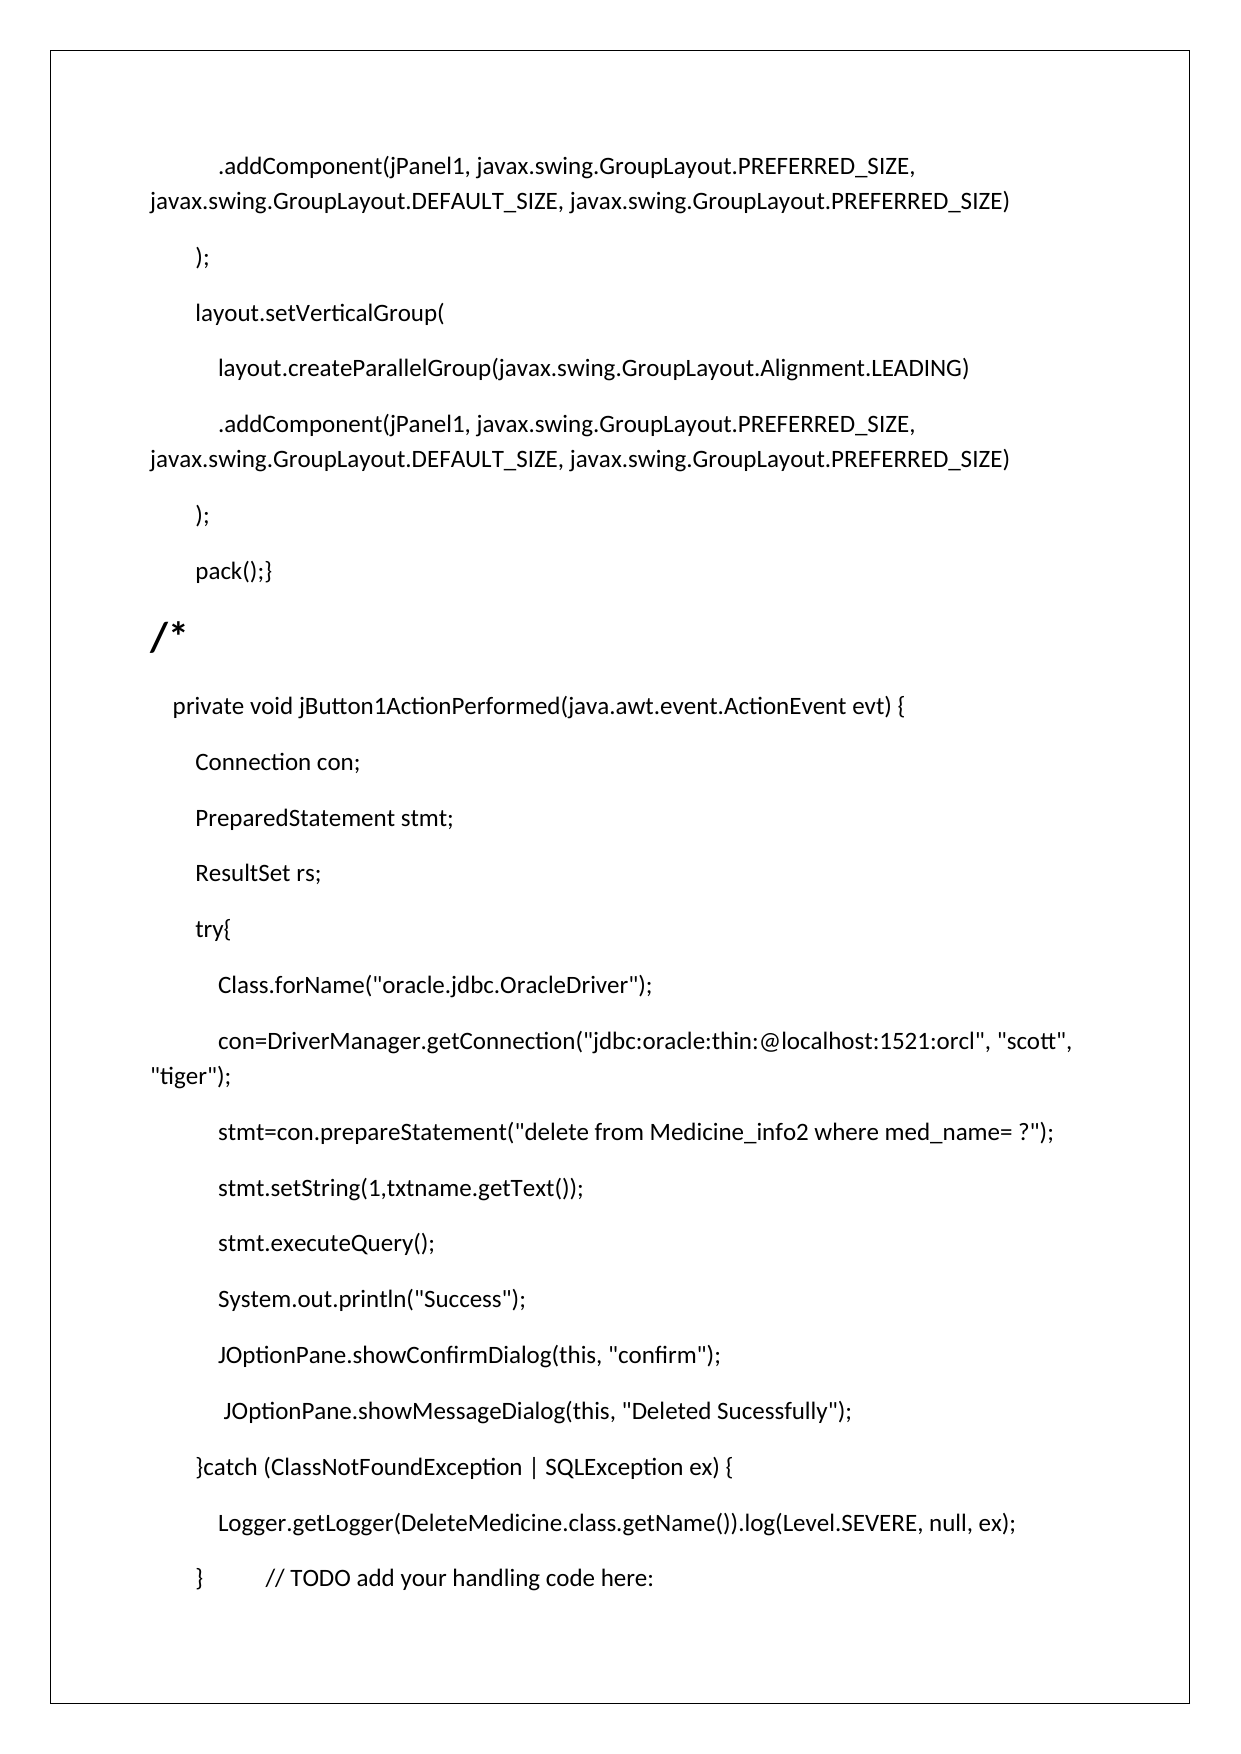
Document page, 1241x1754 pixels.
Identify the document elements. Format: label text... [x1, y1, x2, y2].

text Logger.getLogger(DeleteMedicine.class.getName()).log(Level.SEVERE, null, ex); [150, 1507, 1090, 1537]
text try{ [150, 913, 1090, 944]
text layout.setVerticalGroup( [150, 297, 1090, 327]
text layout.createParallelGroup(javax.swing.GroupLayout.Alignment.LEADING) [150, 352, 1090, 383]
text .addComponent(jPanel1, javax.swing.GroupLayout.PREFERRED_SIZE, javax.swing.GroupLayout.DEFAULT_SIZE, javax.swing.GroupLayout.PREFERRED_SIZE) [150, 408, 1090, 474]
text ); [150, 241, 1090, 271]
text .addComponent(jPanel1, javax.swing.GroupLayout.PREFERRED_SIZE, javax.swing.GroupLayout.DEFAULT_SIZE, javax.swing.GroupLayout.PREFERRED_SIZE) [150, 150, 1090, 216]
text Connection con; [150, 746, 1090, 776]
text Class.forName("oracle.jdbc.OracleDriver"); [150, 969, 1090, 1000]
text stmt.setString(1,txtname.getText()); [150, 1172, 1090, 1202]
text ResultSet rs; [150, 858, 1090, 888]
text /* [150, 611, 1090, 662]
text } // TODO add your handling code here: [150, 1563, 1090, 1593]
text private void jButton1ActionPerformed(java.awt.event.ActionEvent evt) { [150, 690, 1090, 721]
text JOptionPane.showMessageDialog(this, "Deleted Sucessfully"); [150, 1395, 1090, 1426]
text JOptionPane.showConfirmDialog(this, "confirm"); [150, 1339, 1090, 1370]
text pack();} [150, 555, 1090, 586]
text ); [150, 499, 1090, 530]
text }catch (ClassNotFoundException | SQLException ex) { [150, 1451, 1090, 1481]
text stmt.executeQuery(); [150, 1228, 1090, 1258]
text stmt=con.prepareStatement("delete from Medicine_info2 where med_name= ?"); [150, 1116, 1090, 1146]
text PreparedStatement stmt; [150, 802, 1090, 832]
text con=DriverManager.getConnection("jdbc:oracle:thin:@localhost:1521:orcl", "scott", "tiger"); [150, 1025, 1090, 1091]
text System.out.println("Success"); [150, 1283, 1090, 1314]
